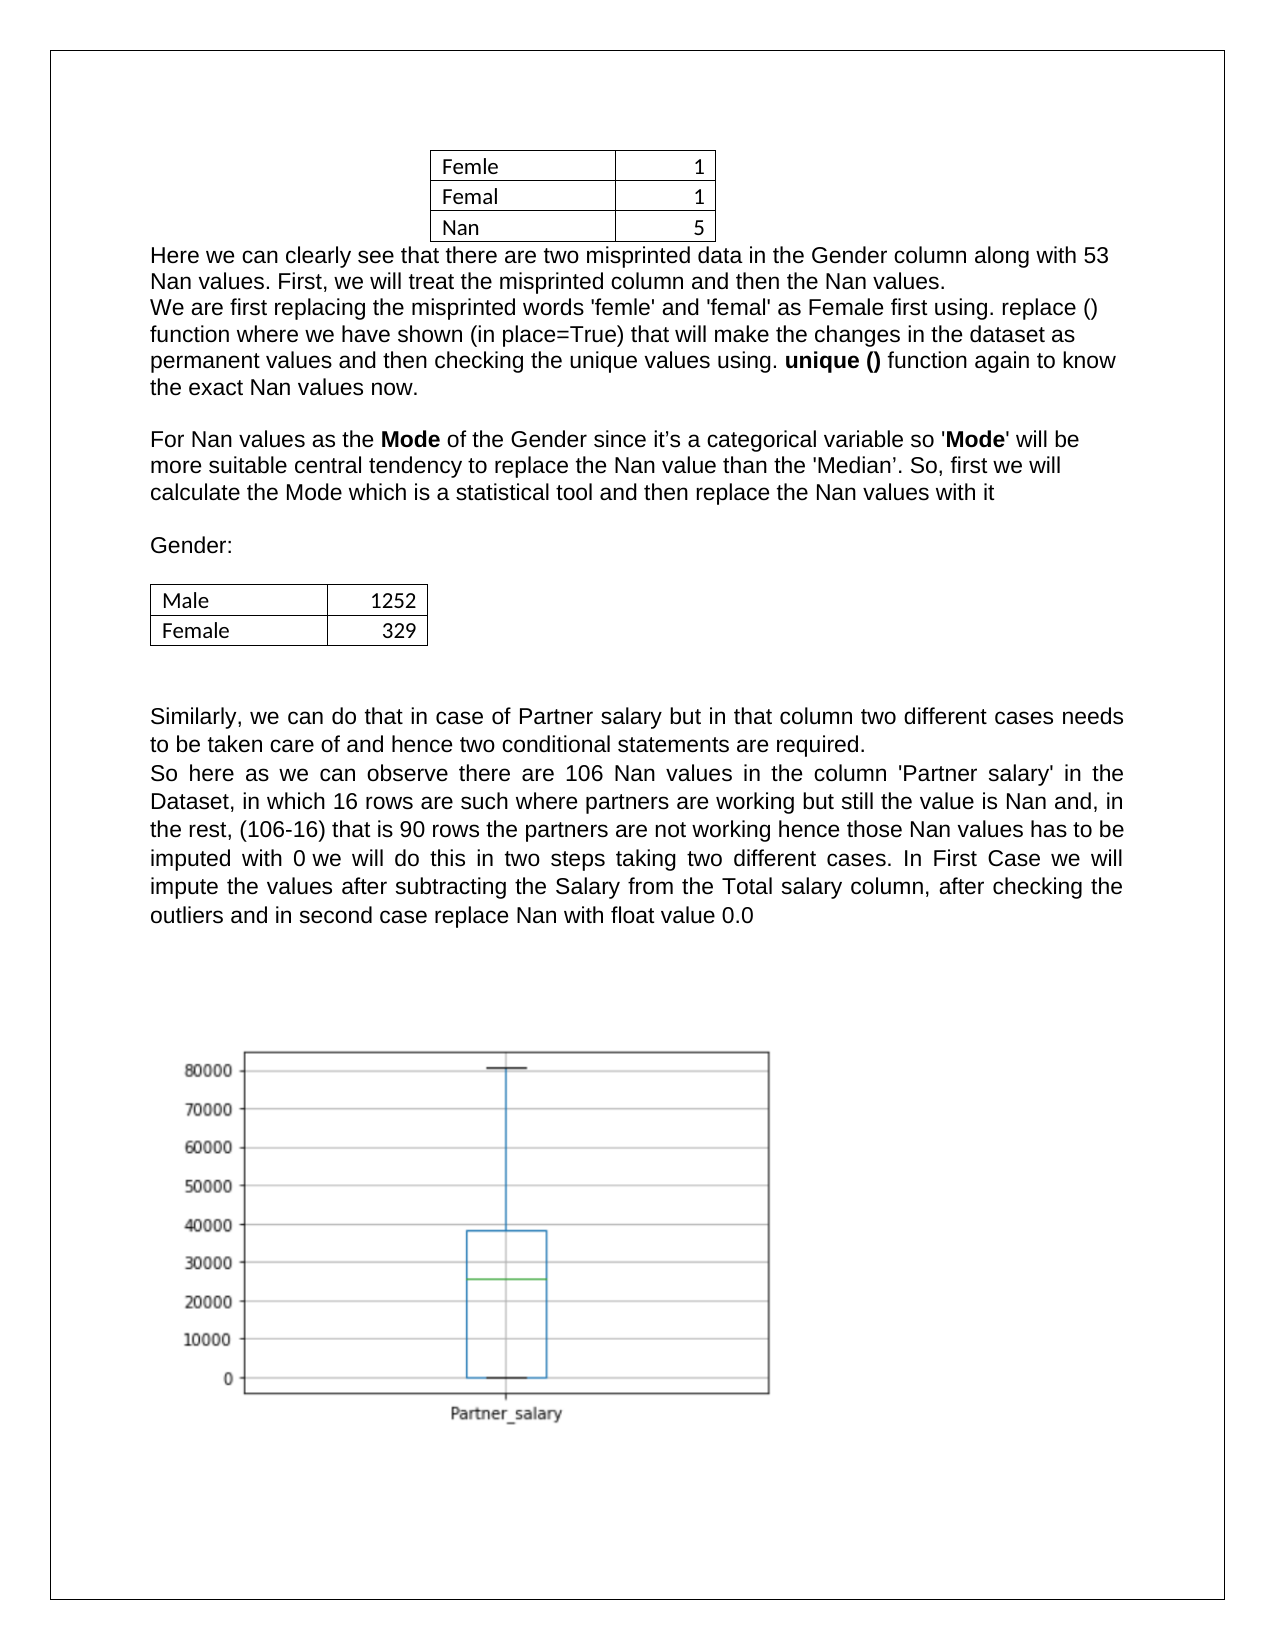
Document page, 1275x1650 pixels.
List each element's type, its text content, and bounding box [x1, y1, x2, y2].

text Gender: [150, 532, 1125, 558]
text We are first replacing the misprinted words 'femle' and 'femal' as Female first using. replace () function where we have shown (in place=True) that will make the changes in the dataset as permanent values and then checking the unique values using. unique () function again to know the exact Nan values now. [150, 294, 1125, 400]
table_cell 1 [616, 181, 715, 210]
table_cell 1 [616, 151, 715, 180]
table_cell Femle [431, 151, 615, 180]
table_cell Femal [431, 181, 615, 210]
table_cell 329 [328, 616, 427, 645]
picture [150, 1037, 805, 1435]
subtitle Similarly, we can do that in case of Partner salary but in that column two different cases needs to be taken care of and hence two conditional statements are required. [150, 703, 1125, 757]
table_header 1252 [328, 585, 427, 614]
table_cell Female [151, 616, 327, 645]
table_cell Nan [431, 211, 615, 241]
table_cell 5 [616, 211, 715, 241]
table_header Male [151, 585, 327, 614]
text For Nan values as the Mode of the Gender since it’s a categorical variable so 'Mode' will be more suitable central tendency to replace the Nan value than the 'Median’. So, first we will calculate the Mode which is a statistical tool and then replace the Nan values with it [150, 426, 1125, 505]
text Here we can clearly see that there are two misprinted data in the Gender column along with 53 Nan values. First, we will treat the misprinted column and then the Nan values. [150, 242, 1125, 294]
